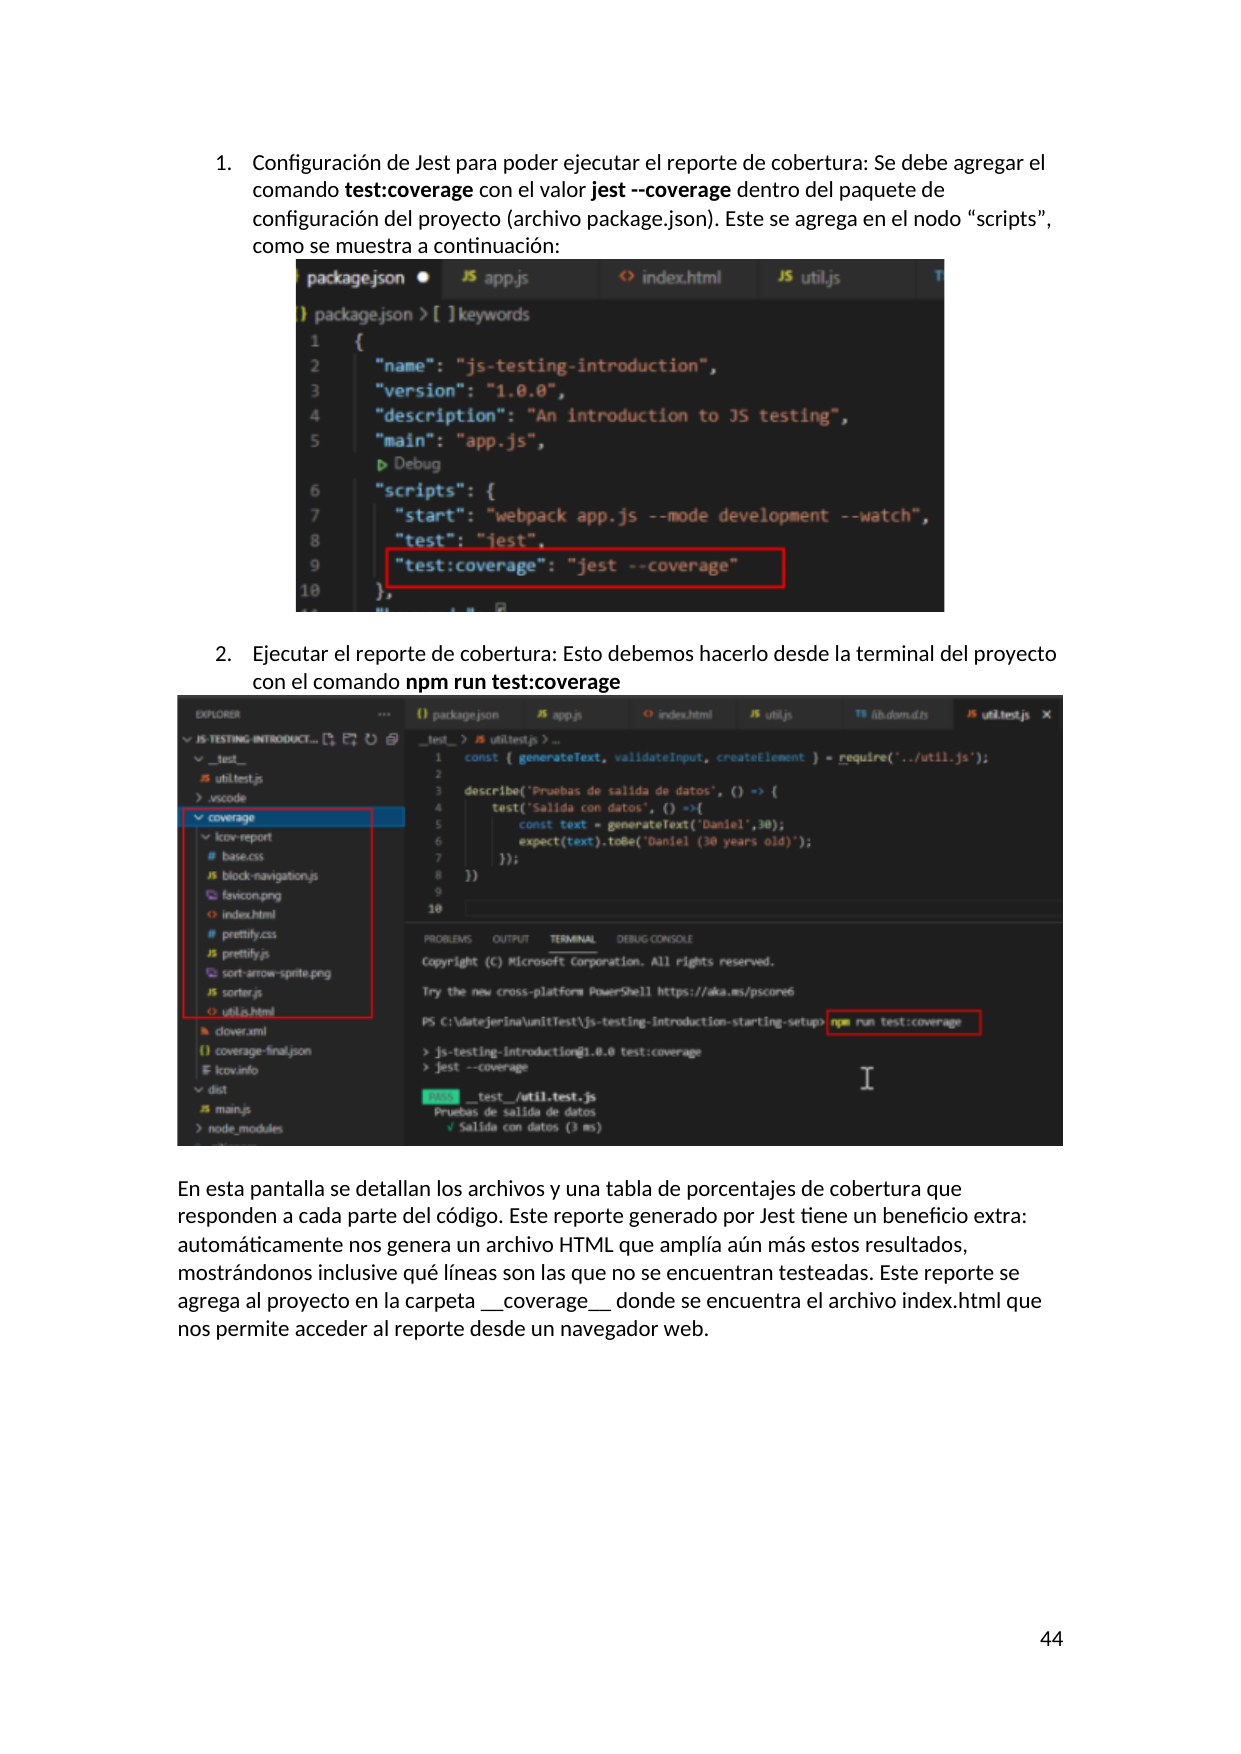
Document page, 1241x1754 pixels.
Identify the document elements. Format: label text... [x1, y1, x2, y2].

list Configuración de Jest para poder ejecutar el reporte de cobertura: Se debe agregar el comando test:coverage con el valor jest --coverage dentro del paquete de configuración del proyecto (archivo package.json). Este se agrega en el nodo “scripts”, como se muestra a continuación: [215, 148, 1063, 260]
picture [295, 259, 945, 612]
list Ejecutar el reporte de cobertura: Esto debemos hacerlo desde la terminal del proyecto con el comando npm run test:coverage [215, 639, 1063, 695]
picture [177, 695, 1063, 1146]
text En esta pantalla se detallan los archivos y una tabla de porcentajes de cobertura que responden a cada parte del código. Este reporte generado por Jest tiene un beneficio extra: automáticamente nos genera un archivo HTML que amplía aún más estos resultados, mostrándonos inclusive qué líneas son las que no se encuentran testeadas. Este reporte se agrega al proyecto en la carpeta __coverage__ donde se encuentra el archivo index.html que nos permite acceder al reporte desde un navegador web. [177, 1174, 1063, 1342]
